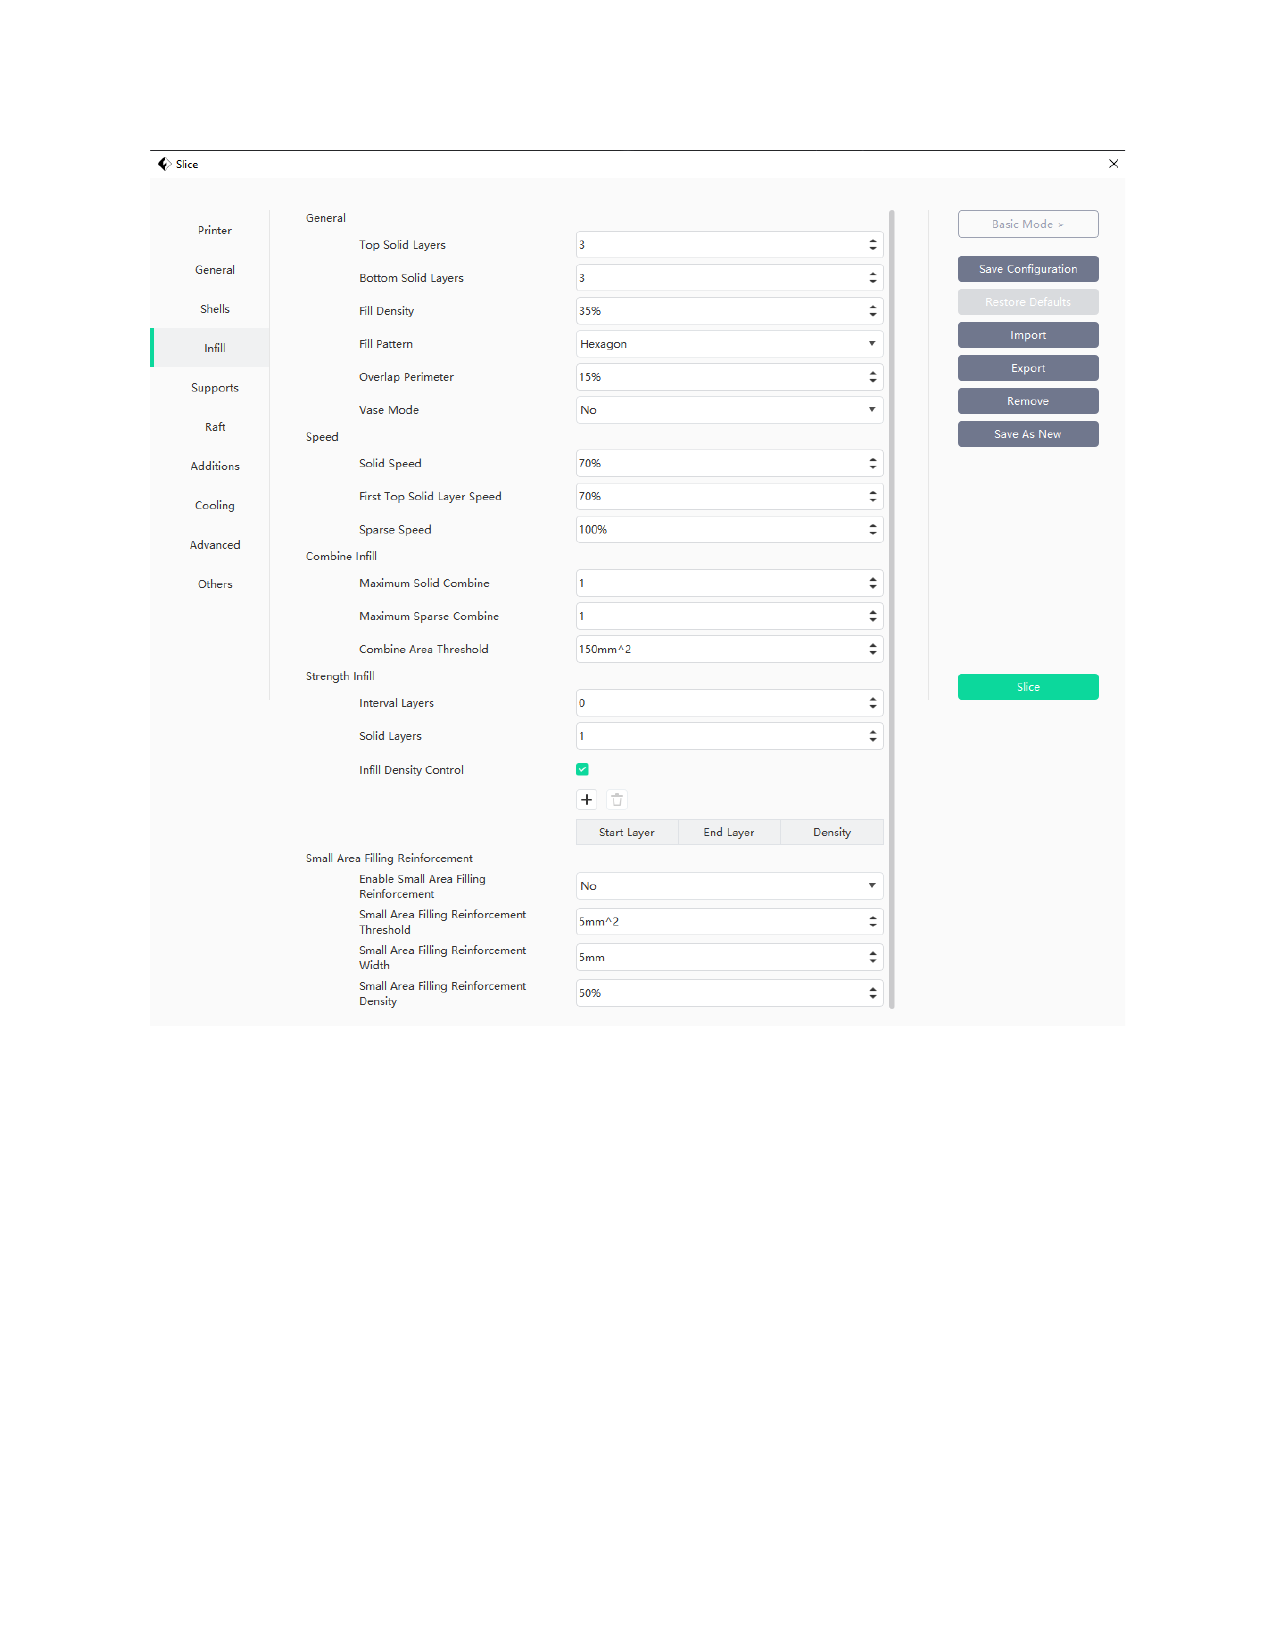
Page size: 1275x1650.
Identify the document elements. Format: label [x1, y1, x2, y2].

picture [150, 150, 1125, 1026]
